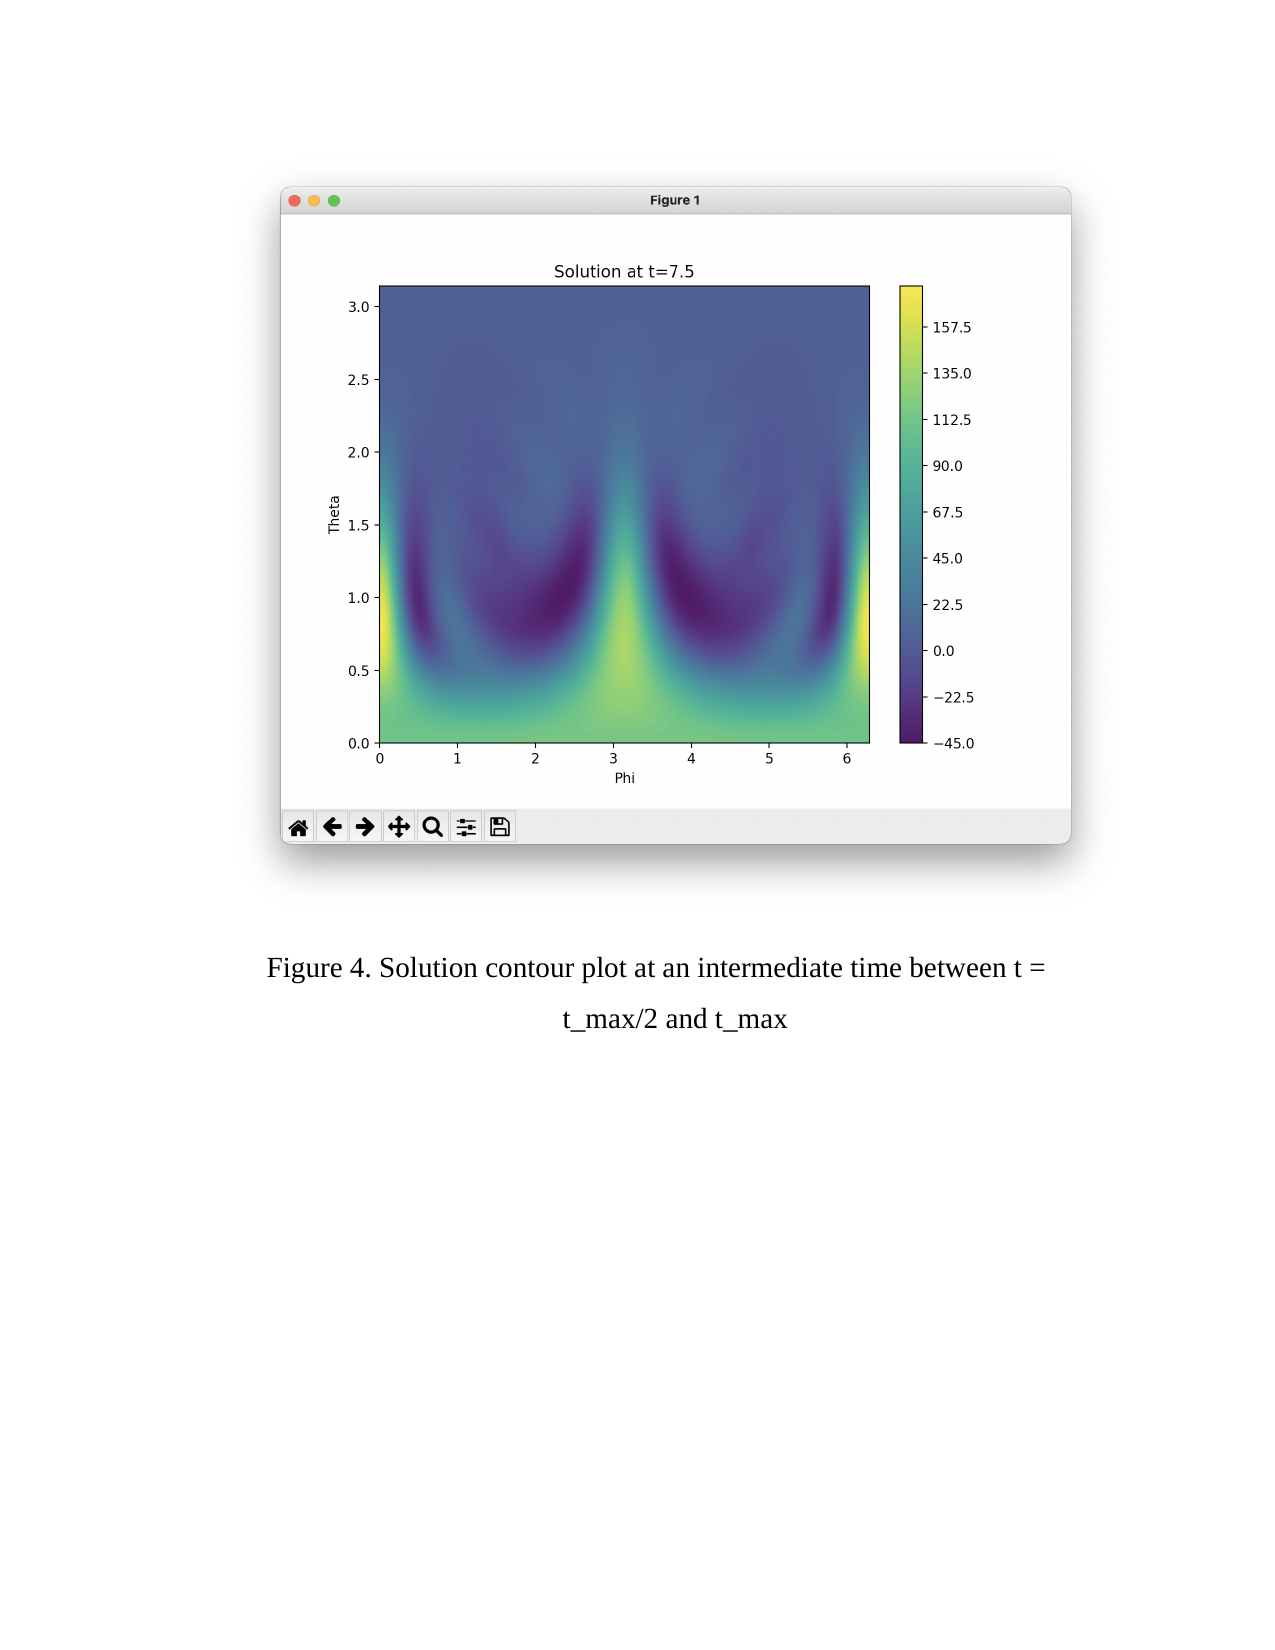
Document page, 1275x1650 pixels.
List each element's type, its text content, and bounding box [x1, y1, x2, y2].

list Figure 4. Solution contour plot at an intermediate time between t = t_max/2 and t_max [225, 951, 1087, 1034]
picture [225, 150, 1125, 917]
